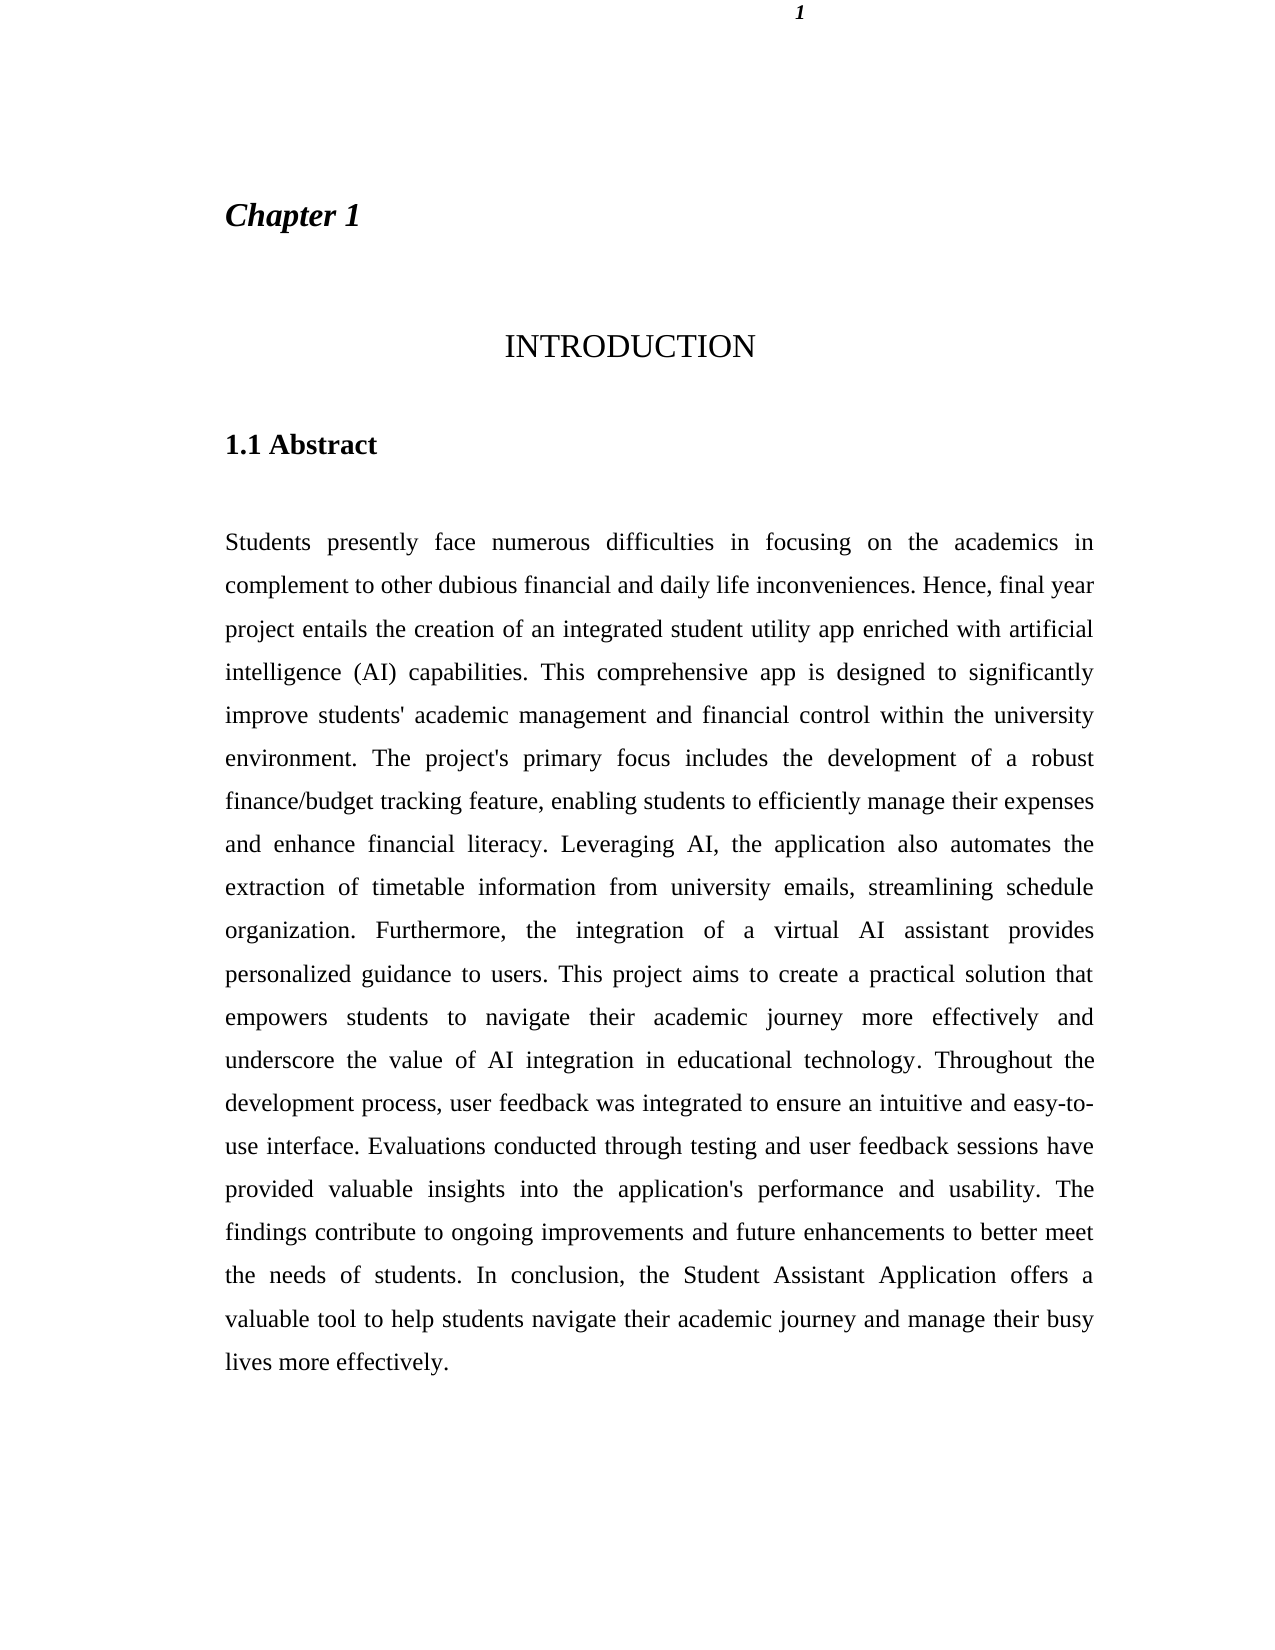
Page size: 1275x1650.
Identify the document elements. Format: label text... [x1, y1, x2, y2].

subtitle Abstract [225, 427, 1095, 460]
text Chapter 1 [225, 195, 1079, 233]
subtitle INTRODUCTION [388, 326, 1095, 364]
text Students presently face numerous difficulties in focusing on the academics in complement to other dubious financial and daily life inconveniences. Hence, final year project entails the creation of an integrated student utility app enriched with artificial intelligence (AI) capabilities. This comprehensive app is designed to significantly improve students' academic management and financial control within the university environment. The project's primary focus includes the development of a robust finance/budget tracking feature, enabling students to efficiently manage their expenses and enhance financial literacy. Leveraging AI, the application also automates the extraction of timetable information from university emails, streamlining schedule organization. Furthermore, the integration of a virtual AI assistant provides personalized guidance to users. This project aims to create a practical solution that empowers students to navigate their academic journey more effectively and underscore the value of AI integration in educational technology. Throughout the development process, user feedback was integrated to ensure an intuitive and easy-to-use interface. Evaluations conducted through testing and user feedback sessions have provided valuable insights into the application's performance and usability. The findings contribute to ongoing improvements and future enhancements to better meet the needs of students. In conclusion, the Student Assistant Application offers a valuable tool to help students navigate their academic journey and manage their busy lives more effectively. [225, 527, 1095, 1376]
